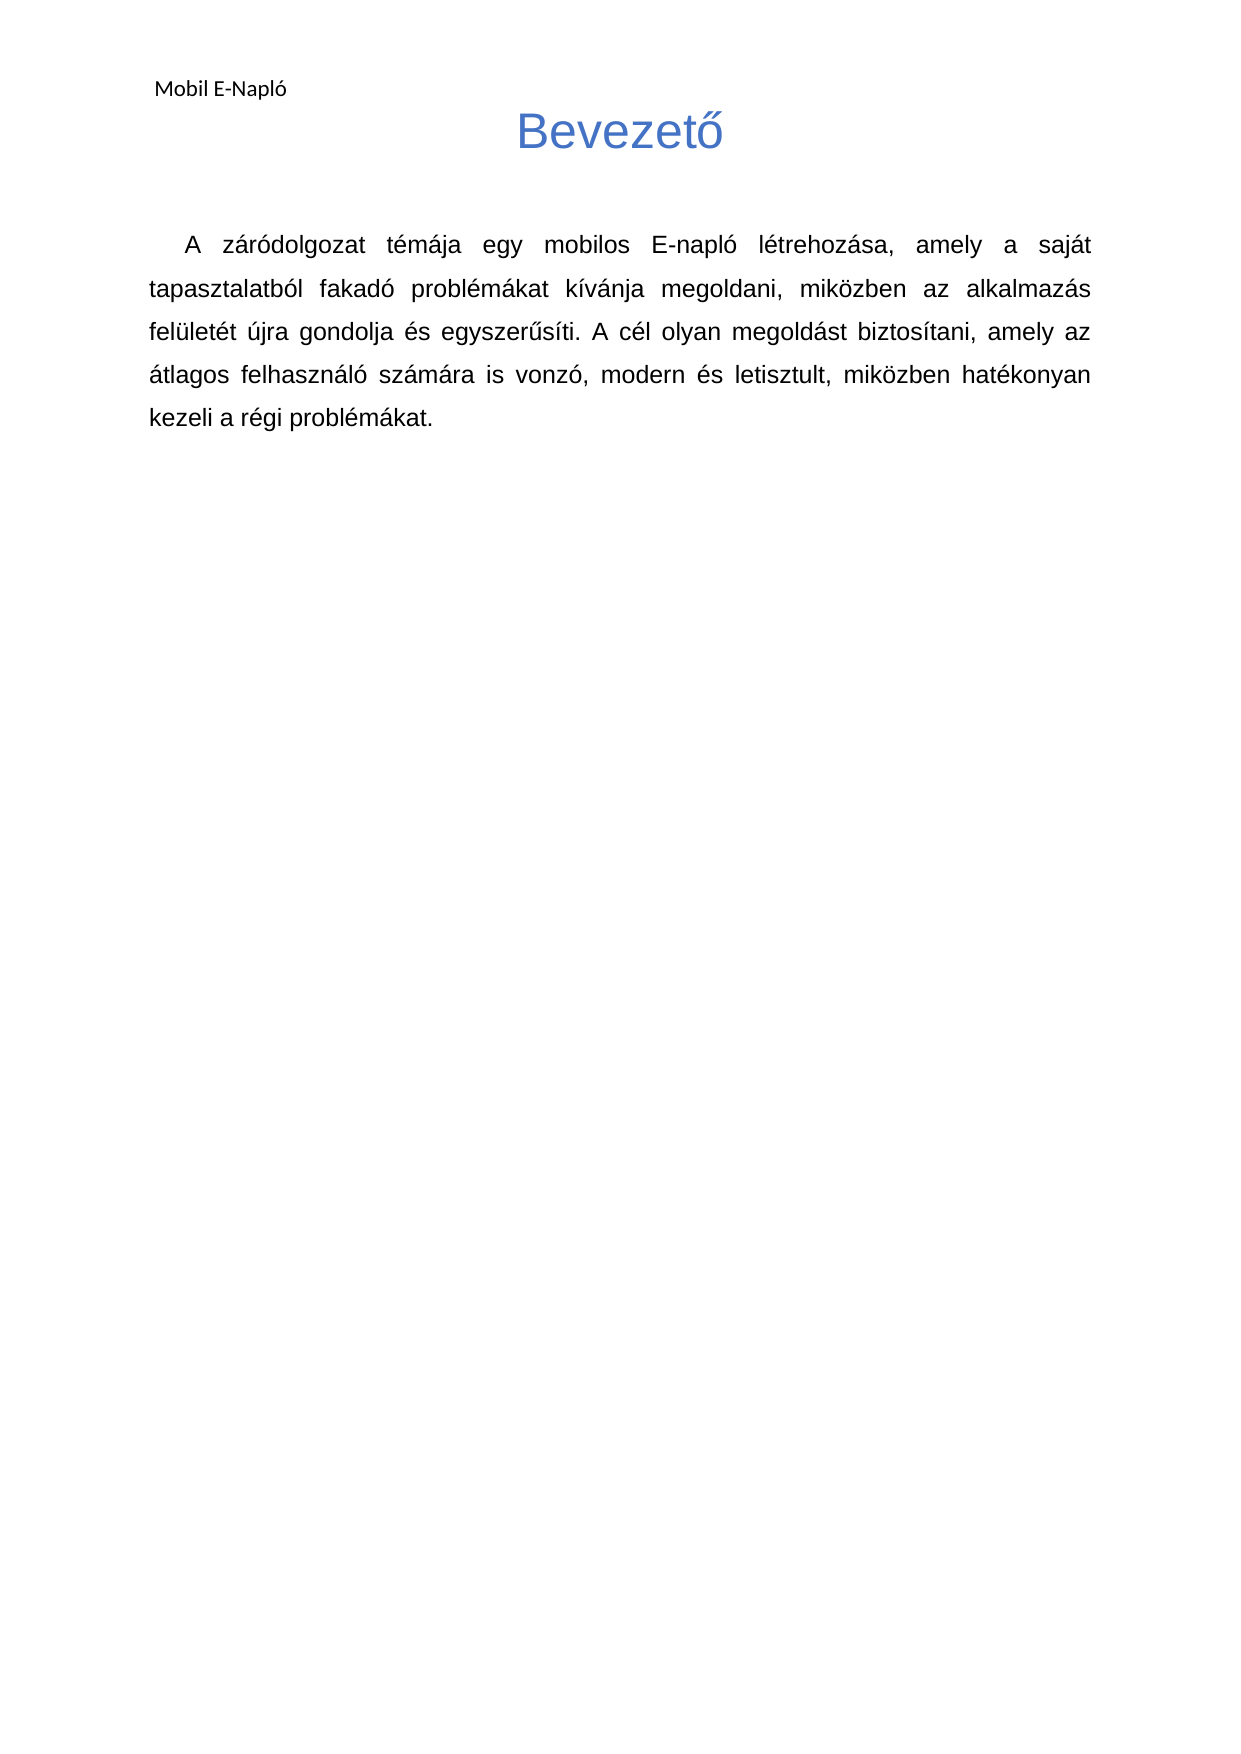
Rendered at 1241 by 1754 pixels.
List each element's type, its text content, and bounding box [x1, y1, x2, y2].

subtitle Bevezető [148, 102, 1093, 159]
text A záródolgozat témája egy mobilos E-napló létrehozása, amely a saját tapasztalatból fakadó problémákat kívánja megoldani, miközben az alkalmazás felületét újra gondolja és egyszerűsíti. A cél olyan megoldást biztosítani, amely az átlagos felhasználó számára is vonzó, modern és letisztult, miközben hatékonyan kezeli a régi problémákat. [149, 231, 1093, 432]
